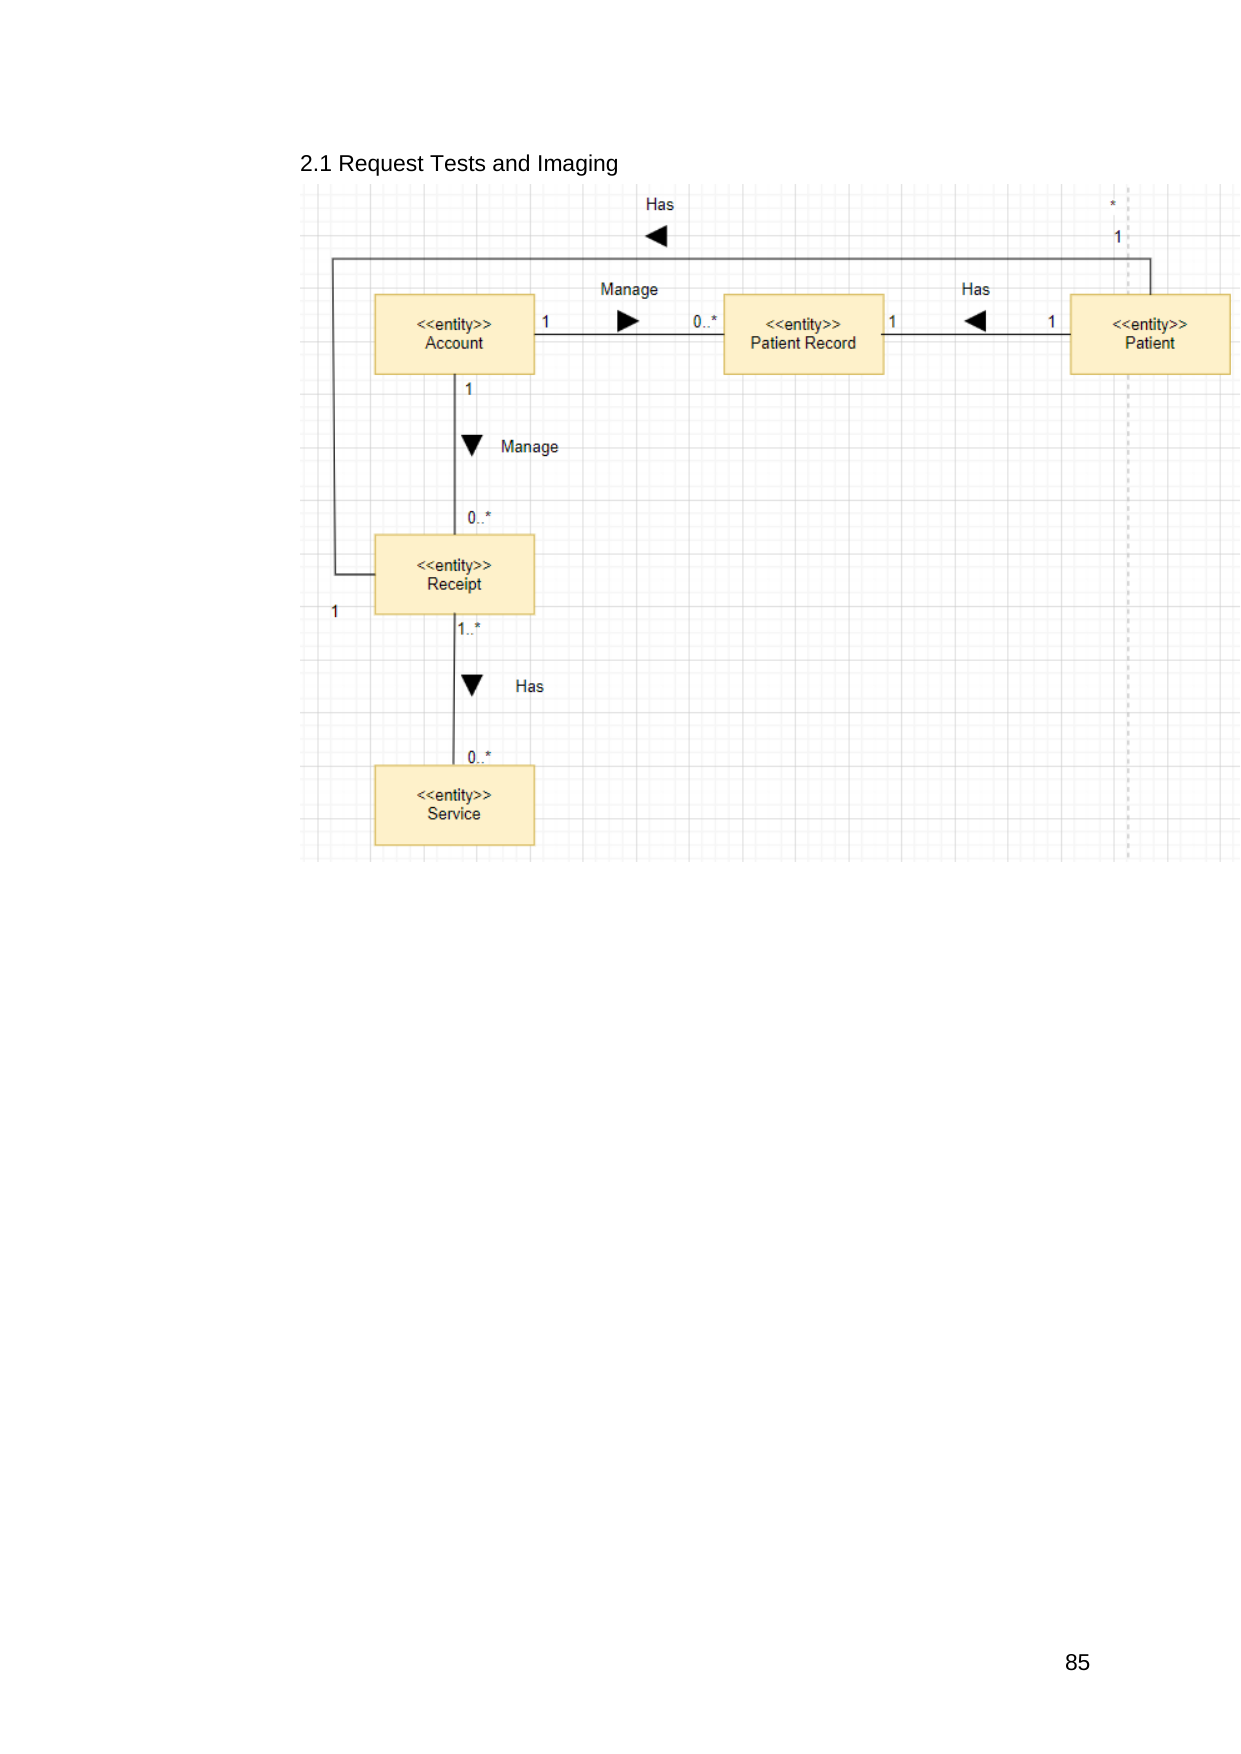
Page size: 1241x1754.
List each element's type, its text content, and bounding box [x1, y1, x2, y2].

subtitle 2.1 Request Tests and Imaging [225, 150, 1090, 176]
picture [300, 184, 1241, 862]
